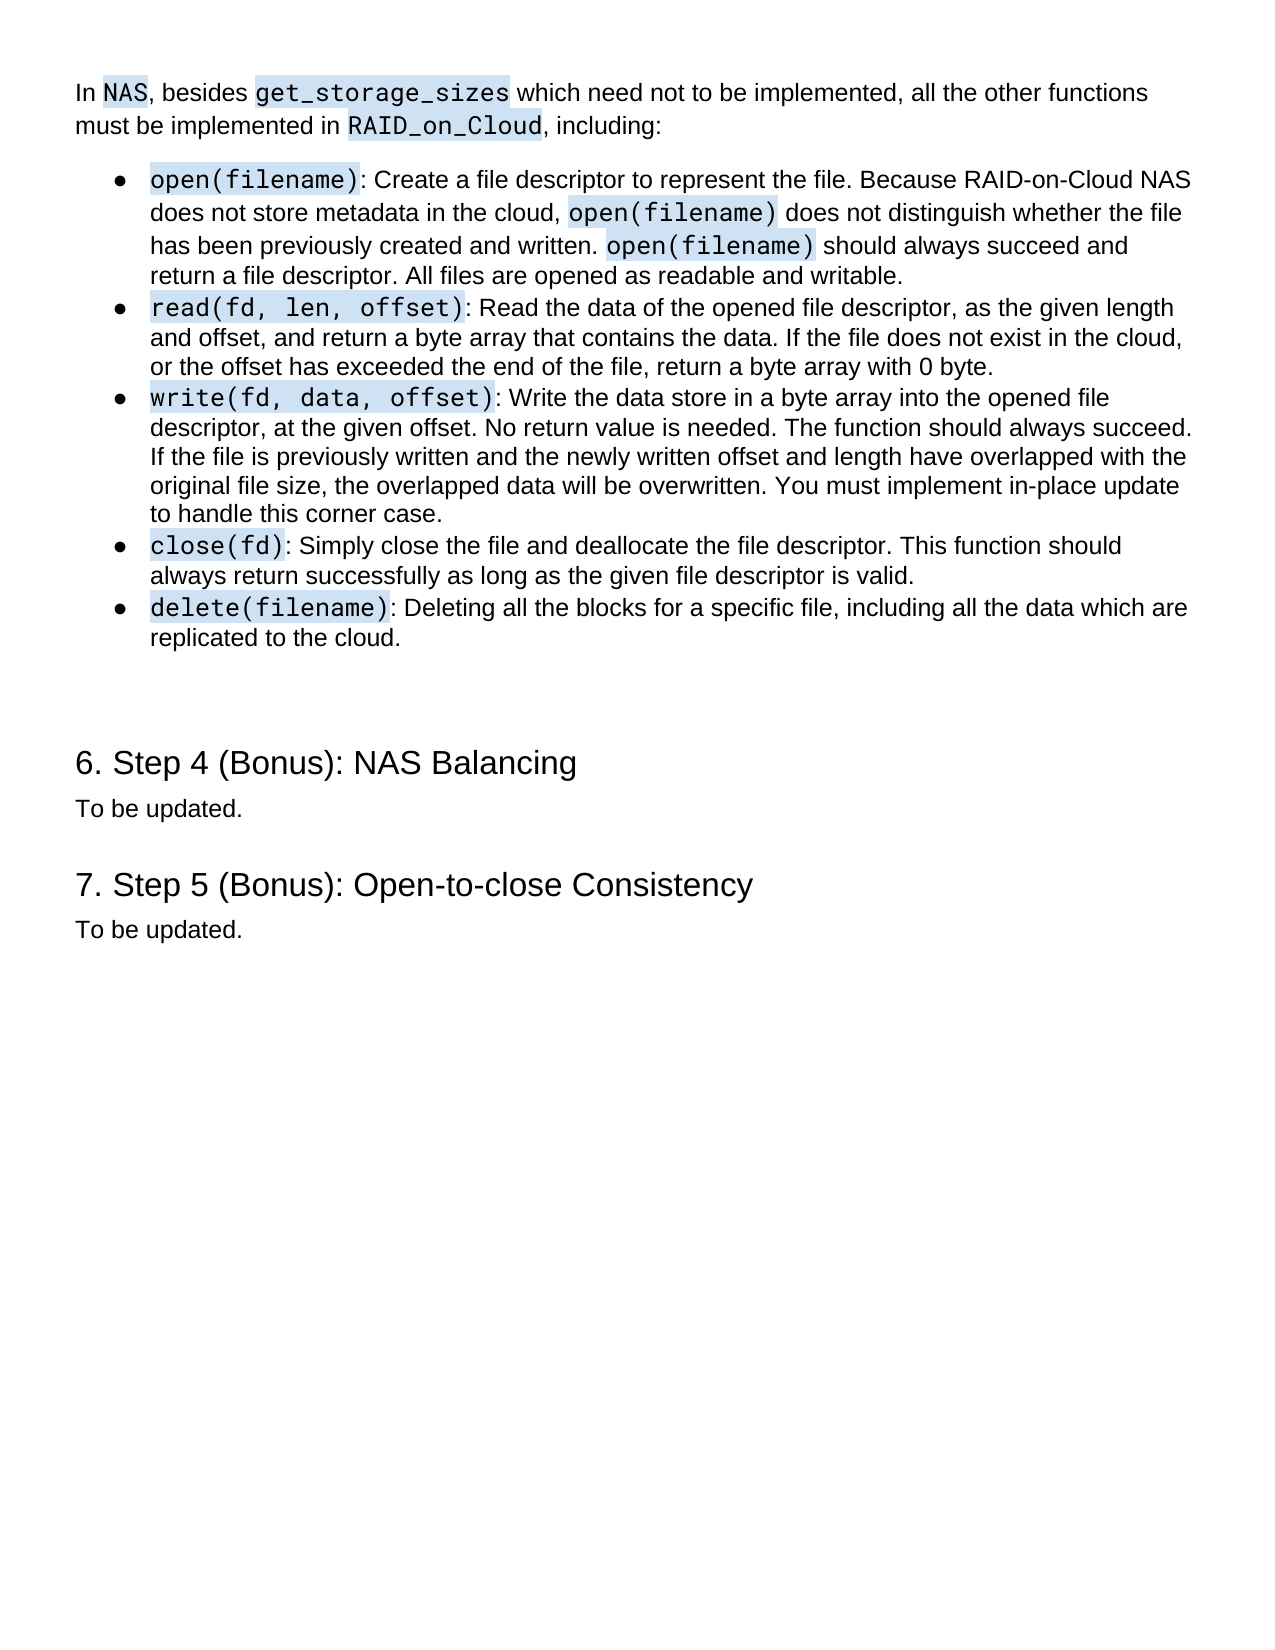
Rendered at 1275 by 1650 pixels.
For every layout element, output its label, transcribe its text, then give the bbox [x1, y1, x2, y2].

text To be updated. [75, 916, 1200, 944]
list read(fd, len, offset): Read the data of the opened file descriptor, as the given length and offset, and return a byte array that contains the data. If the file does not exist in the cloud, or the offset has exceeded the end of the file, return a byte array with 0 byte. [112, 290, 1200, 380]
list write(fd, data, offset): Write the data store in a byte array into the opened file descriptor, at the given offset. No return value is needed. The function should always succeed. If the file is previously written and the newly written offset and length have overlapped with the original file size, the overlapped data will be overwritten. You must implement in-place update to handle this corner case. [112, 380, 1200, 528]
text In NAS, besides get_storage_sizes which need not to be implemented, all the other functions must be implemented in RAID_on_Cloud, including: [510, 75, 1200, 141]
list delete(filename): Deleting all the blocks for a specific file, including all the data which are replicated to the cloud. [112, 590, 1200, 652]
list open(filename): Create a file descriptor to represent the file. Because RAID-on-Cloud NAS does not store metadata in the cloud, open(filename) does not distinguish whether the file has been previously created and written. open(filename) should always succeed and return a file descriptor. All files are opened as readable and writable. [112, 162, 1200, 290]
text To be updated. [75, 794, 1200, 823]
subtitle Step 5 (Bonus): Open-to-close Consistency [75, 864, 1200, 903]
text In NAS, besides get_storage_sizes which need not to be implemented, all the other functions must be implemented in RAID_on_Cloud, including: [75, 75, 348, 141]
list close(fd): Simply close the file and deallocate the file descriptor. This function should always return successfully as long as the given file descriptor is valid. [112, 528, 1200, 590]
subtitle Step 4 (Bonus): NAS Balancing [75, 743, 1200, 782]
